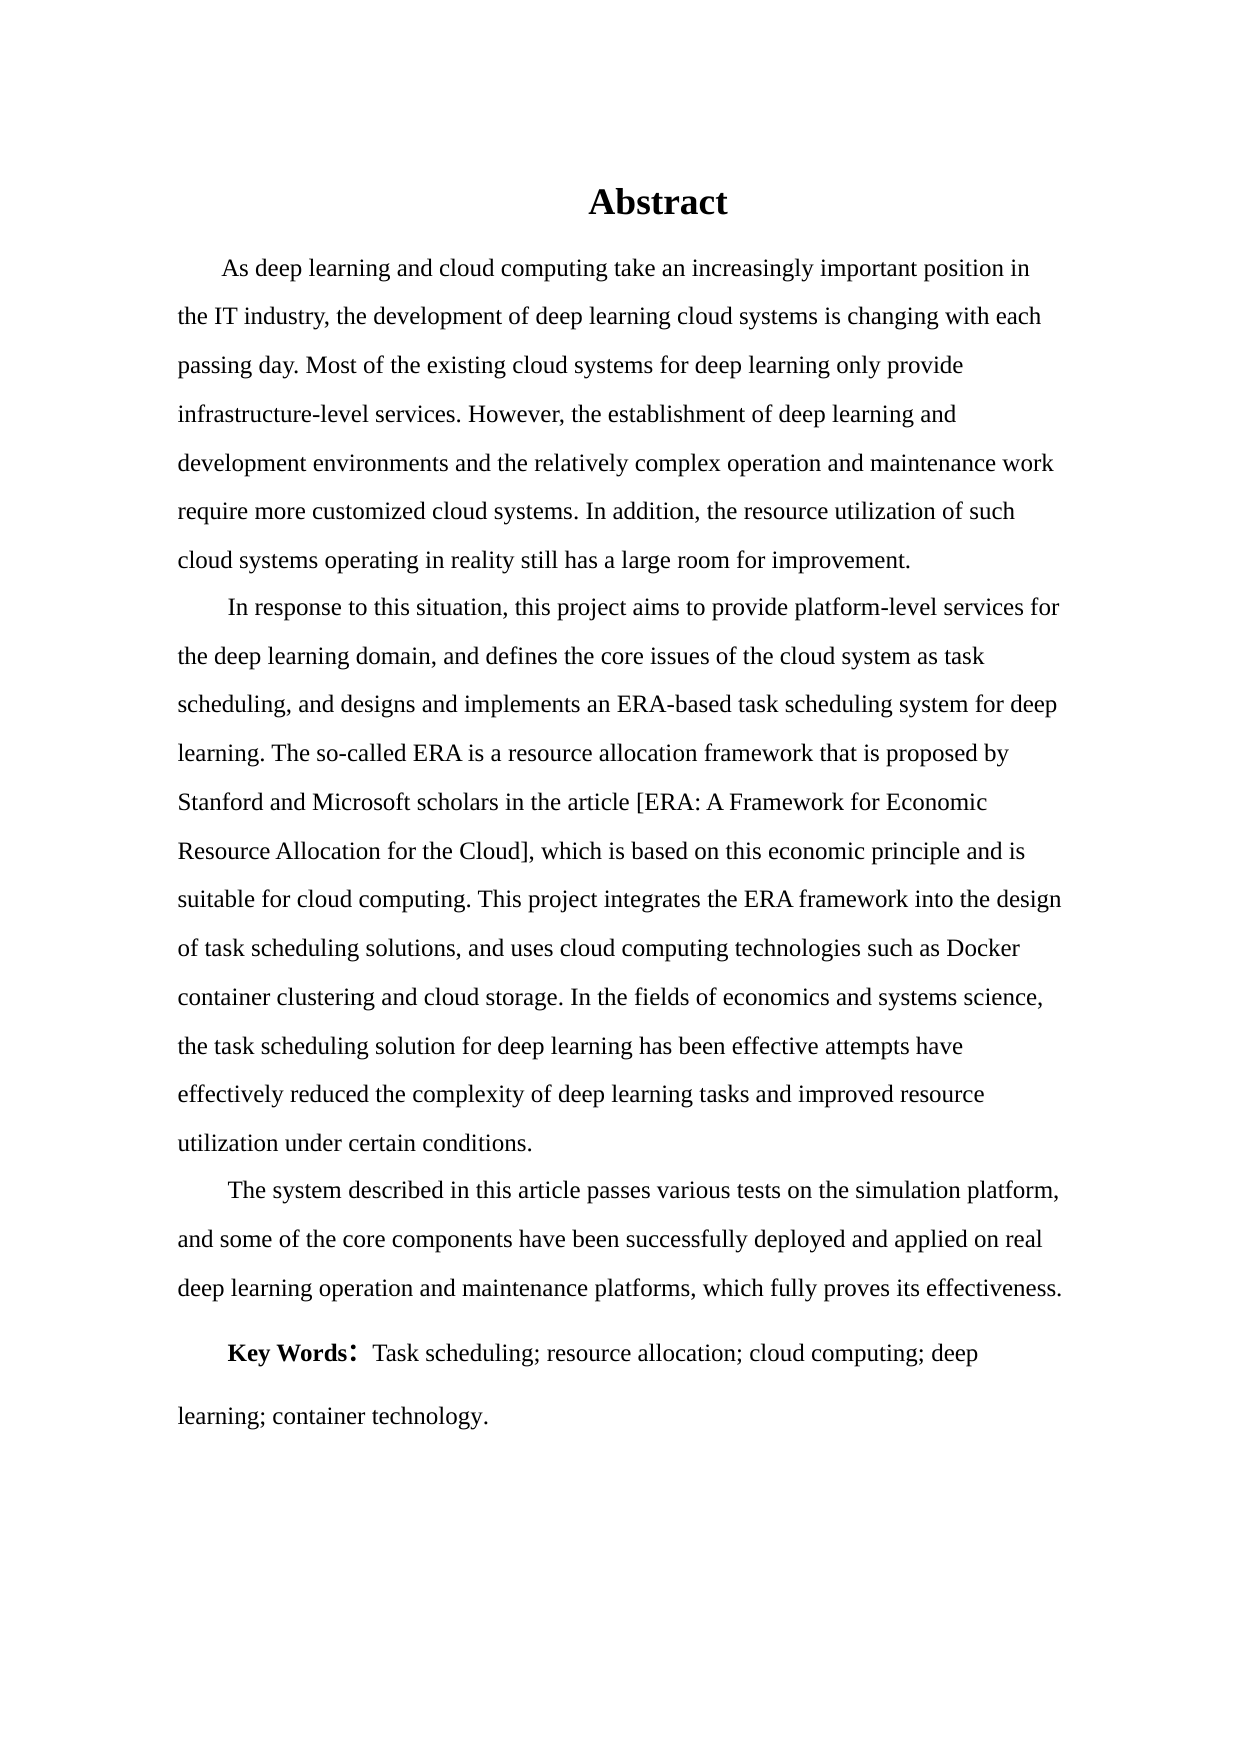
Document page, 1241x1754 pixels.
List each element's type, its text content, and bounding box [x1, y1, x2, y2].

text In response to this situation, this project aims to provide platform-level services for the deep learning domain, and defines the core issues of the cloud system as task scheduling, and designs and implements an ERA-based task scheduling system for deep learning. The so-called ERA is a resource allocation framework that is proposed by Stanford and Microsoft scholars in the article [ERA: A Framework for Economic Resource Allocation for the Cloud], which is based on this economic principle and is suitable for cloud computing. This project integrates the ERA framework into the design of task scheduling solutions, and uses cloud computing technologies such as Docker container clustering and cloud storage. In the fields of economics and systems science, the task scheduling solution for deep learning has been effective attempts have effectively reduced the complexity of deep learning tasks and improved resource utilization under certain conditions. [177, 590, 1063, 1159]
text As deep learning and cloud computing take an increasingly important position in the IT industry, the development of deep learning cloud systems is changing with each passing day. Most of the existing cloud systems for deep learning only provide infrastructure-level services. However, the establishment of deep learning and development environments and the relatively complex operation and maintenance work require more customized cloud systems. In addition, the resource utilization of such cloud systems operating in reality still has a large room for improvement. [177, 251, 1063, 576]
text Key Words：Task scheduling; resource allocation; cloud computing; deep learning; container technology. [177, 1318, 1063, 1431]
text The system described in this article passes various tests on the simulation platform, and some of the core components have been successfully deployed and applied on real deep learning operation and maintenance platforms, which fully proves its effectiveness. [177, 1173, 1063, 1303]
subtitle Abstract [177, 169, 1063, 234]
